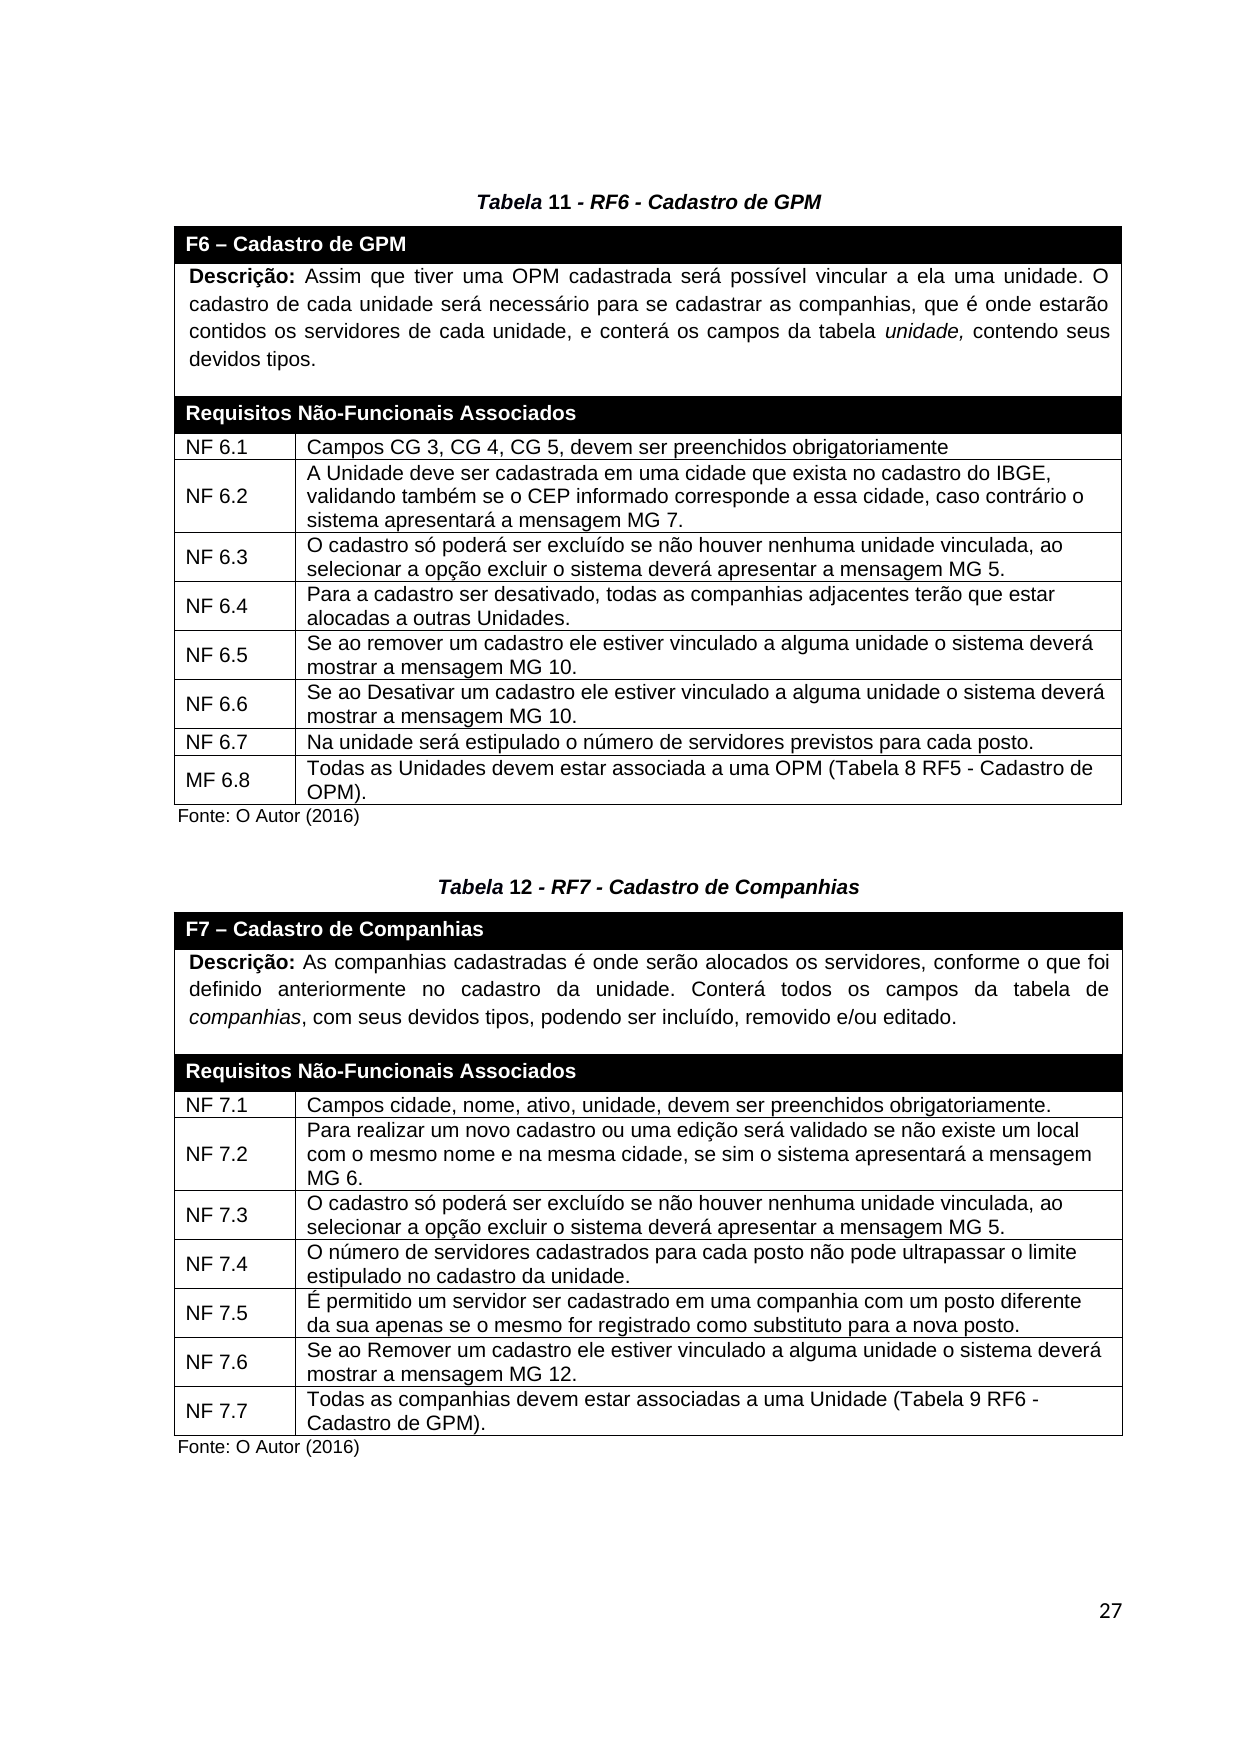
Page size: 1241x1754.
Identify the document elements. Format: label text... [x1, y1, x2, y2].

table_cell NF 6.3 [175, 533, 295, 581]
table_cell Campos cidade, nome, ativo, unidade, devem ser preenchidos obrigatoriamente. [296, 1092, 1122, 1117]
text Tabela 11 - RF6 - Cadastro de GPM [177, 190, 1122, 214]
table_cell NF 7.6 [175, 1338, 295, 1386]
table_cell Todas as companhias devem estar associadas a uma Unidade (Tabela 9 RF6 - Cadastro de GPM). [296, 1387, 1122, 1435]
table_cell Se ao Remover um cadastro ele estiver vinculado a alguma unidade o sistema deverá mostrar a mensagem MG 12. [296, 1338, 1122, 1386]
table_cell Para a cadastro ser desativado, todas as companhias adjacentes terão que estar alocadas a outras Unidades. [296, 582, 1121, 630]
table_cell NF 6.2 [175, 460, 295, 532]
table_cell NF 7.2 [175, 1118, 295, 1190]
table_cell NF 7.5 [175, 1289, 295, 1337]
table_cell NF 6.7 [175, 729, 295, 754]
table_cell O cadastro só poderá ser excluído se não houver nenhuma unidade vinculada, ao selecionar a opção excluir o sistema deverá apresentar a mensagem MG 5. [296, 1191, 1122, 1239]
table_cell Se ao Desativar um cadastro ele estiver vinculado a alguma unidade o sistema deverá mostrar a mensagem MG 10. [296, 680, 1121, 728]
table_cell MF 6.8 [175, 756, 295, 803]
table_cell NF 6.1 [175, 434, 295, 459]
table_cell NF 7.3 [175, 1191, 295, 1239]
text Fonte: O Autor (2016) [177, 804, 1157, 826]
table_cell O cadastro só poderá ser excluído se não houver nenhuma unidade vinculada, ao selecionar a opção excluir o sistema deverá apresentar a mensagem MG 5. [296, 533, 1121, 581]
table_cell A Unidade deve ser cadastrada em uma cidade que exista no cadastro do IBGE, validando também se o CEP informado corresponde a essa cidade, caso contrário o sistema apresentará a mensagem MG 7. [296, 460, 1121, 532]
text Tabela 12 - RF7 - Cadastro de Companhias [177, 875, 1122, 899]
table_cell NF 6.5 [175, 631, 295, 679]
table_cell Descrição: Assim que tiver uma OPM cadastrada será possível vincular a ela uma unidade. O cadastro de cada unidade será necessário para se cadastrar as companhias, que é onde estarão contidos os servidores de cada unidade, e conterá os campos da tabela unidade, contendo seus devidos tipos. [175, 264, 1121, 396]
table_cell Para realizar um novo cadastro ou uma edição será validado se não existe um local com o mesmo nome e na mesma cidade, se sim o sistema apresentará a mensagem MG 6. [296, 1118, 1122, 1190]
table_cell O número de servidores cadastrados para cada posto não pode ultrapassar o limite estipulado no cadastro da unidade. [296, 1240, 1122, 1288]
table_header F7 – Cadastro de Companhias [175, 913, 1122, 949]
text Fonte: O Autor (2016) [177, 1436, 1157, 1457]
table_cell Na unidade será estipulado o número de servidores previstos para cada posto. [296, 729, 1121, 754]
table_cell NF 6.4 [175, 582, 295, 630]
table_cell Descrição: As companhias cadastradas é onde serão alocados os servidores, conforme o que foi definido anteriormente no cadastro da unidade. Conterá todos os campos da tabela de companhias, com seus devidos tipos, podendo ser incluído, removido e/ou editado. [175, 950, 1122, 1053]
table_cell Requisitos Não-Funcionais Associados [175, 397, 1121, 433]
table_cell NF 7.1 [175, 1092, 295, 1117]
table_cell Se ao remover um cadastro ele estiver vinculado a alguma unidade o sistema deverá mostrar a mensagem MG 10. [296, 631, 1121, 679]
table_cell NF 7.4 [175, 1240, 295, 1288]
table_cell Requisitos Não-Funcionais Associados [175, 1055, 1122, 1091]
table_cell Campos CG 3, CG 4, CG 5, devem ser preenchidos obrigatoriamente [296, 434, 1121, 459]
table_cell Todas as Unidades devem estar associada a uma OPM (Tabela 8 RF5 - Cadastro de OPM). [296, 756, 1121, 803]
table_cell É permitido um servidor ser cadastrado em uma companhia com um posto diferente da sua apenas se o mesmo for registrado como substituto para a nova posto. [296, 1289, 1122, 1337]
table_cell NF 7.7 [175, 1387, 295, 1435]
table_header F6 – Cadastro de GPM [175, 227, 1121, 263]
table_cell NF 6.6 [175, 680, 295, 728]
